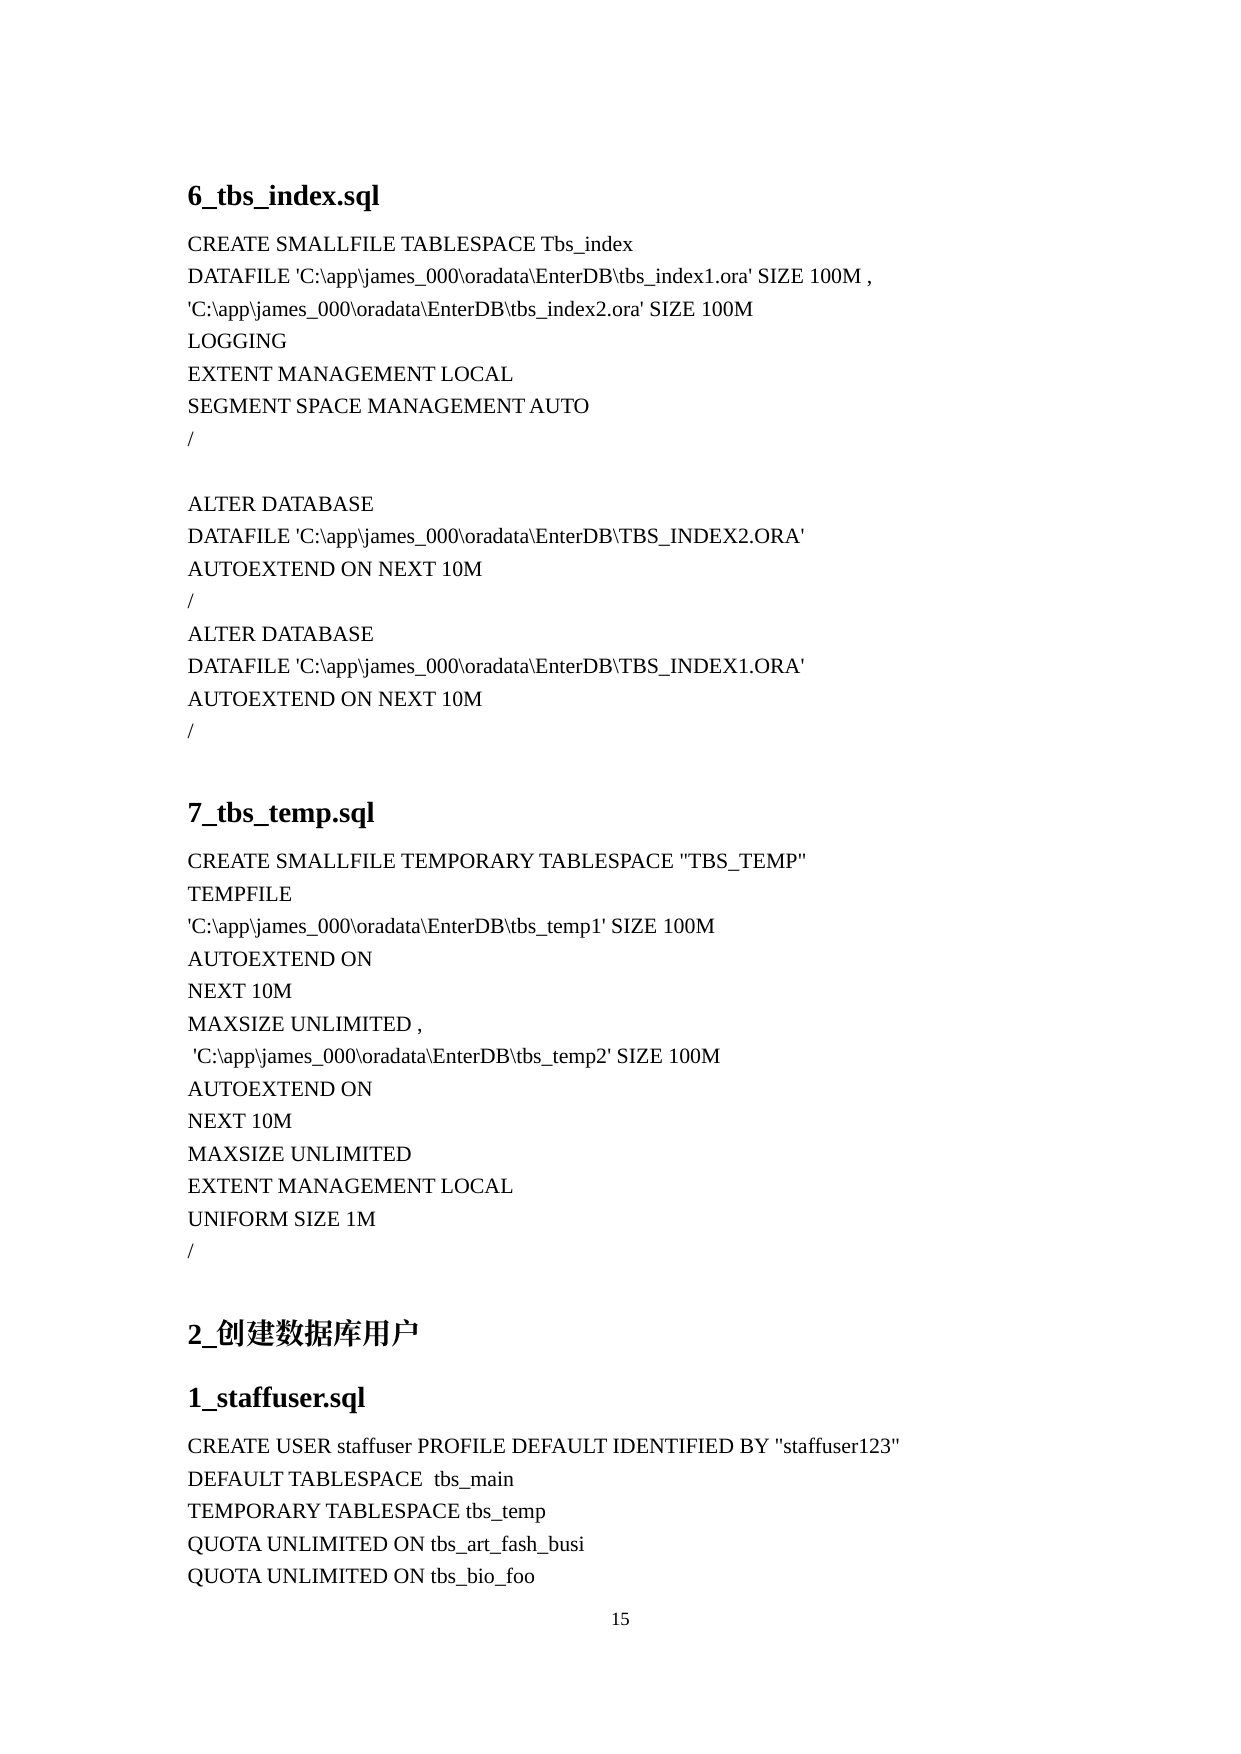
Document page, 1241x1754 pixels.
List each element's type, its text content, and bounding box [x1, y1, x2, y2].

text MAXSIZE UNLIMITED , [187, 1007, 1053, 1039]
text QUOTA UNLIMITED ON tbs_bio_foo [187, 1559, 1053, 1592]
text SEGMENT SPACE MANAGEMENT AUTO [187, 389, 1053, 422]
text LOGGING [187, 324, 1053, 357]
text 'C:\app\james_000\oradata\EnterDB\tbs_temp2' SIZE 100M [187, 1039, 1053, 1072]
text 6_tbs_index.sql [187, 162, 1053, 227]
text AUTOEXTEND ON [187, 1072, 1053, 1104]
text AUTOEXTEND ON [187, 942, 1053, 974]
text / [187, 714, 1053, 747]
text MAXSIZE UNLIMITED [187, 1137, 1053, 1169]
text 'C:\app\james_000\oradata\EnterDB\tbs_temp1' SIZE 100M [187, 909, 1053, 942]
text EXTENT MANAGEMENT LOCAL [187, 1169, 1053, 1202]
text 2_创建数据库用户 [187, 1299, 1053, 1364]
text / [187, 584, 1053, 617]
text NEXT 10M [187, 1104, 1053, 1137]
text NEXT 10M [187, 974, 1053, 1007]
text DEFAULT TABLESPACE tbs_main [187, 1462, 1053, 1494]
text CREATE USER staffuser PROFILE DEFAULT IDENTIFIED BY "staffuser123" [187, 1429, 1053, 1462]
text ALTER DATABASE [187, 617, 1053, 649]
text AUTOEXTEND ON NEXT 10M [187, 552, 1053, 584]
text CREATE SMALLFILE TABLESPACE Tbs_index [187, 227, 1053, 259]
text / [187, 422, 1053, 454]
text DATAFILE 'C:\app\james_000\oradata\EnterDB\TBS_INDEX1.ORA' [187, 649, 1053, 682]
text AUTOEXTEND ON NEXT 10M [187, 682, 1053, 714]
text TEMPFILE [187, 877, 1053, 909]
text UNIFORM SIZE 1M [187, 1202, 1053, 1234]
text DATAFILE 'C:\app\james_000\oradata\EnterDB\TBS_INDEX2.ORA' [187, 519, 1053, 552]
text CREATE SMALLFILE TEMPORARY TABLESPACE "TBS_TEMP" [187, 844, 1053, 877]
text TEMPORARY TABLESPACE tbs_temp [187, 1494, 1053, 1527]
text 7_tbs_temp.sql [187, 779, 1053, 844]
text 1_staffuser.sql [187, 1364, 1053, 1429]
text DATAFILE 'C:\app\james_000\oradata\EnterDB\tbs_index1.ora' SIZE 100M , [187, 259, 1053, 292]
text EXTENT MANAGEMENT LOCAL [187, 357, 1053, 389]
text QUOTA UNLIMITED ON tbs_art_fash_busi [187, 1527, 1053, 1559]
text / [187, 1234, 1053, 1267]
text ALTER DATABASE [187, 487, 1053, 519]
text 'C:\app\james_000\oradata\EnterDB\tbs_index2.ora' SIZE 100M [187, 292, 1053, 324]
